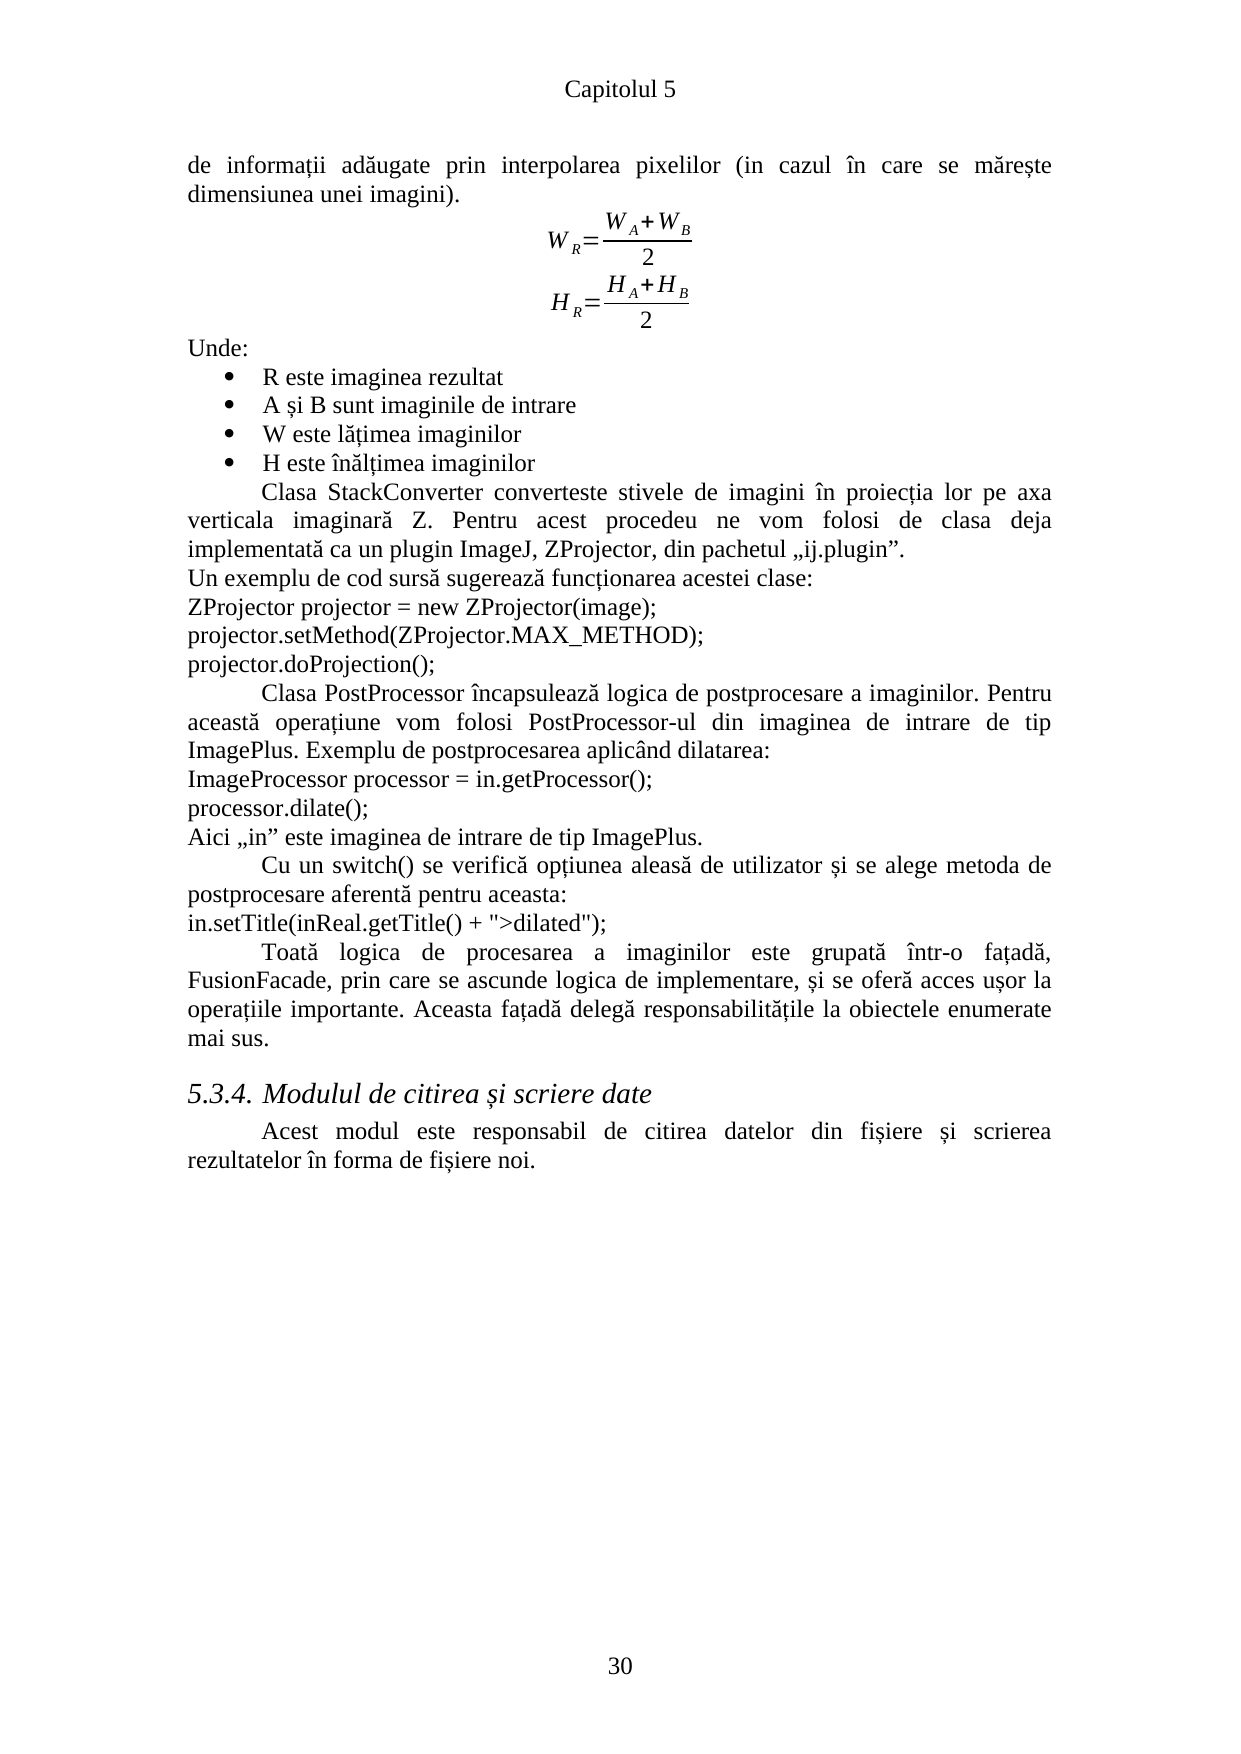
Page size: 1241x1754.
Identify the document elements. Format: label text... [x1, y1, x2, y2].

text Aici „in” este imaginea de intrare de tip ImagePlus. [187, 822, 1053, 850]
text Cu un switch() se verifică opțiunea aleasă de utilizator și se alege metoda de postprocesare aferentă pentru aceasta: [187, 850, 1053, 908]
text projector.setMethod(ZProjector.MAX_METHOD); [187, 620, 1053, 649]
text in.setTitle(inReal.getTitle() + ">dilated"); [187, 908, 1053, 937]
text Clasa StackConverter converteste stivele de imagini în proiecția lor pe axa verticala imaginară Z. Pentru acest procedeu ne vom folosi de clasa deja implementată ca un plugin ImageJ, ZProjector, din pachetul „ij.plugin”. [187, 477, 1053, 563]
list H este înălțimea imaginilor [225, 448, 1053, 477]
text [187, 150, 1053, 207]
text Un exemplu de cod sursă sugerează funcționarea acestei clase: [187, 563, 1053, 592]
subtitle Modulul de citirea și scriere date [187, 1077, 1053, 1110]
text Unde: [187, 333, 1053, 362]
text ImageProcessor processor = in.getProcessor(); [187, 764, 1053, 793]
text Acest modul este responsabil de citirea datelor din fișiere și scrierea rezultatelor în forma de fișiere noi. [187, 1116, 1053, 1174]
list R este imaginea rezultat [225, 362, 1053, 390]
text Toată logica de procesarea a imaginilor este grupată într-o fațadă, FusionFacade, prin care se ascunde logica de implementare, și se oferă acces ușor la operațiile importante. Aceasta fațadă delegă responsabilitățile la obiectele enumerate mai sus. [187, 937, 1053, 1052]
text projector.doProjection(); [187, 649, 1053, 678]
list A și B sunt imaginile de intrare [225, 390, 1053, 419]
text processor.dilate(); [187, 793, 1053, 822]
text Clasa PostProcessor încapsulează logica de postprocesare a imaginilor. Pentru această operațiune vom folosi PostProcessor-ul din imaginea de intrare de tip ImagePlus. Exemplu de postprocesarea aplicând dilatarea: [187, 678, 1053, 764]
list W este lățimea imaginilor [225, 419, 1053, 448]
text ZProjector projector = new ZProjector(image); [187, 592, 1053, 620]
